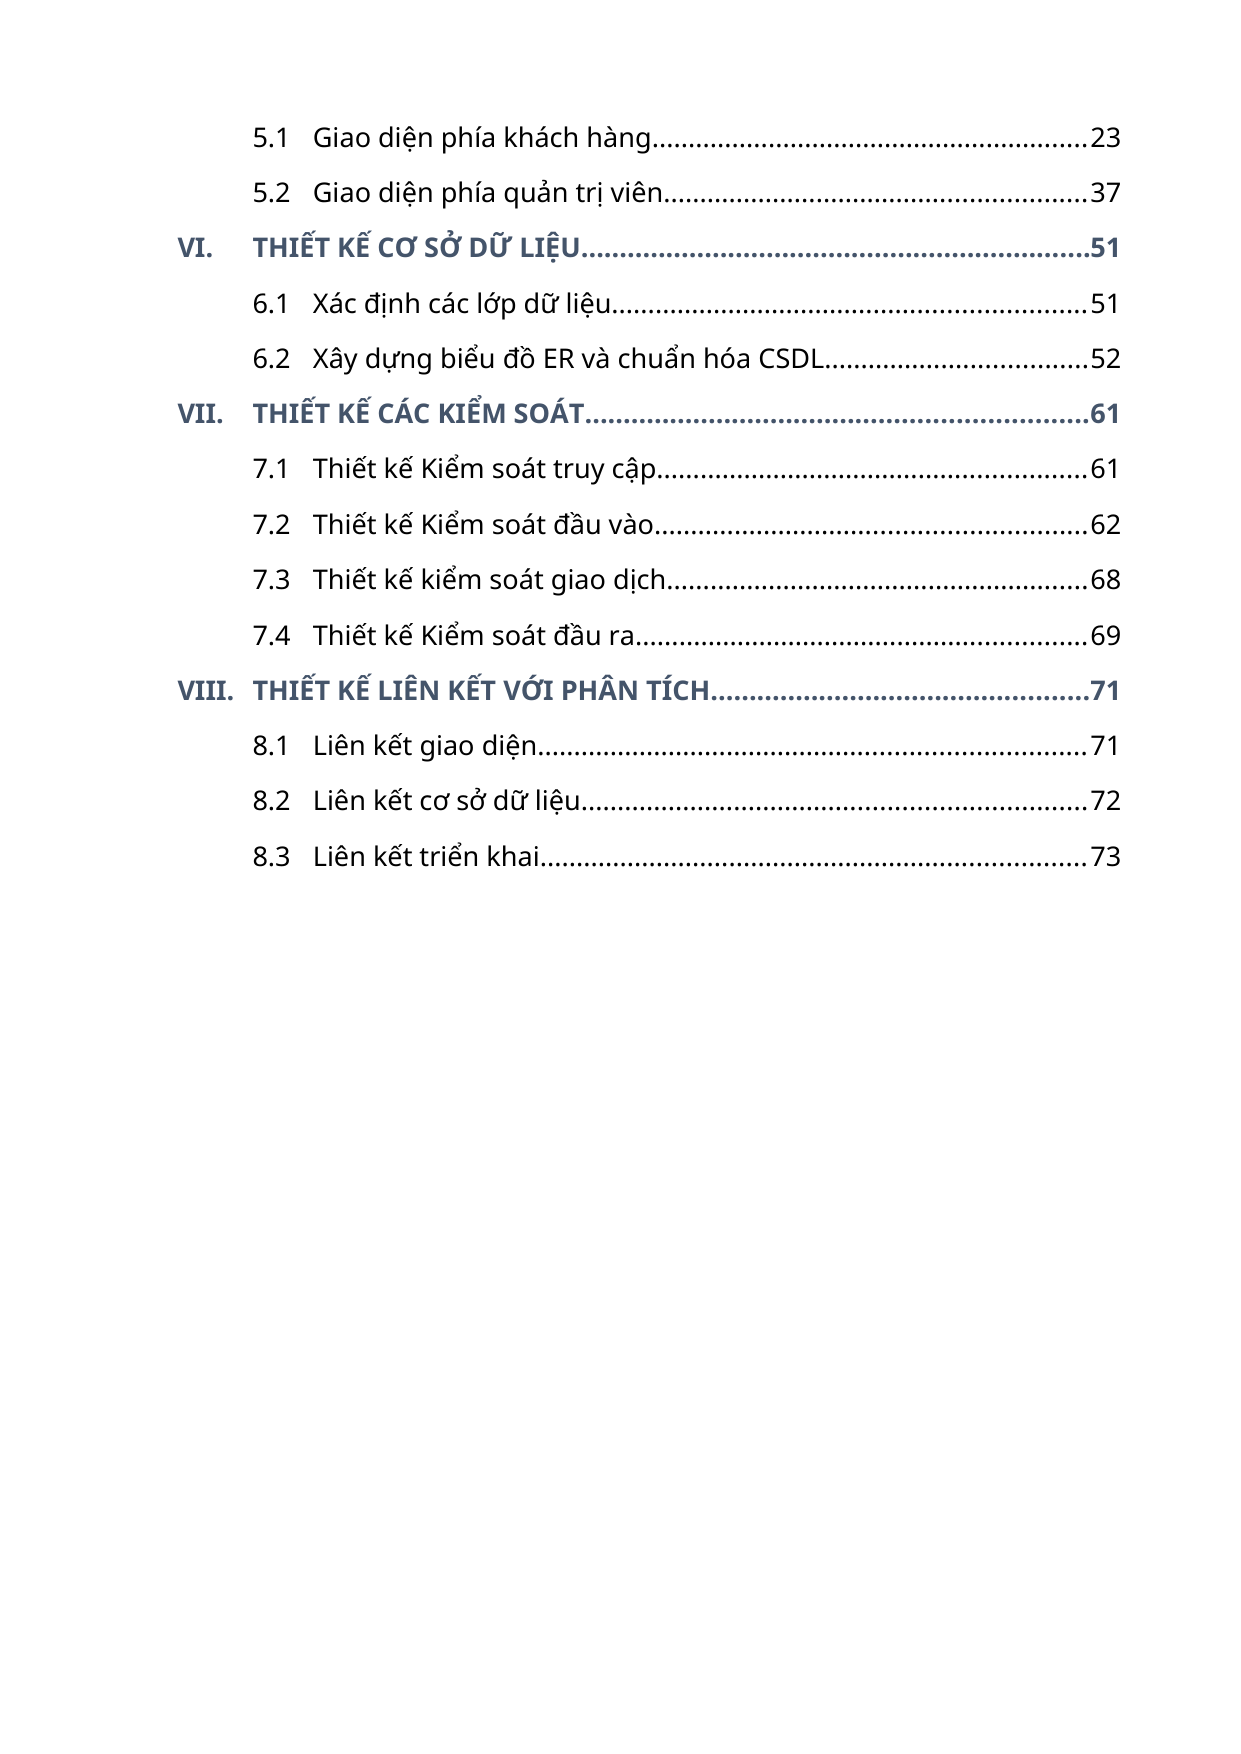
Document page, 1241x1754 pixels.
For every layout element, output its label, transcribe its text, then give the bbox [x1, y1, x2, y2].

text VII. THIẾT KẾ CÁC KIỂM SOÁT 61 [177, 395, 1122, 432]
text 6.2 Xây dựng biểu đồ ER và chuẩn hóa CSDL 52 [252, 339, 1122, 376]
text 8.3 Liên kết triển khai 73 [252, 837, 1122, 874]
text 5.2 Giao diện phía quản trị viên 37 [252, 173, 1122, 210]
text 7.4 Thiết kế Kiểm soát đầu ra 69 [252, 616, 1122, 653]
text 5.1 Giao diện phía khách hàng 23 [252, 118, 1122, 155]
text 7.3 Thiết kế kiểm soát giao dịch 68 [252, 561, 1122, 597]
text VI. THIẾT KẾ CƠ SỞ DỮ LIỆU 51 [177, 229, 1122, 266]
text 7.2 Thiết kế Kiểm soát đầu vào 62 [252, 505, 1122, 542]
text 6.1 Xác định các lớp dữ liệu 51 [252, 284, 1122, 321]
text 7.1 Thiết kế Kiểm soát truy cập 61 [252, 450, 1122, 487]
text 8.1 Liên kết giao diện 71 [252, 727, 1122, 763]
text 8.2 Liên kết cơ sở dữ liệu 72 [252, 782, 1122, 819]
text VIII. THIẾT KẾ LIÊN KẾT VỚI PHÂN TÍCH 71 [177, 671, 1122, 708]
